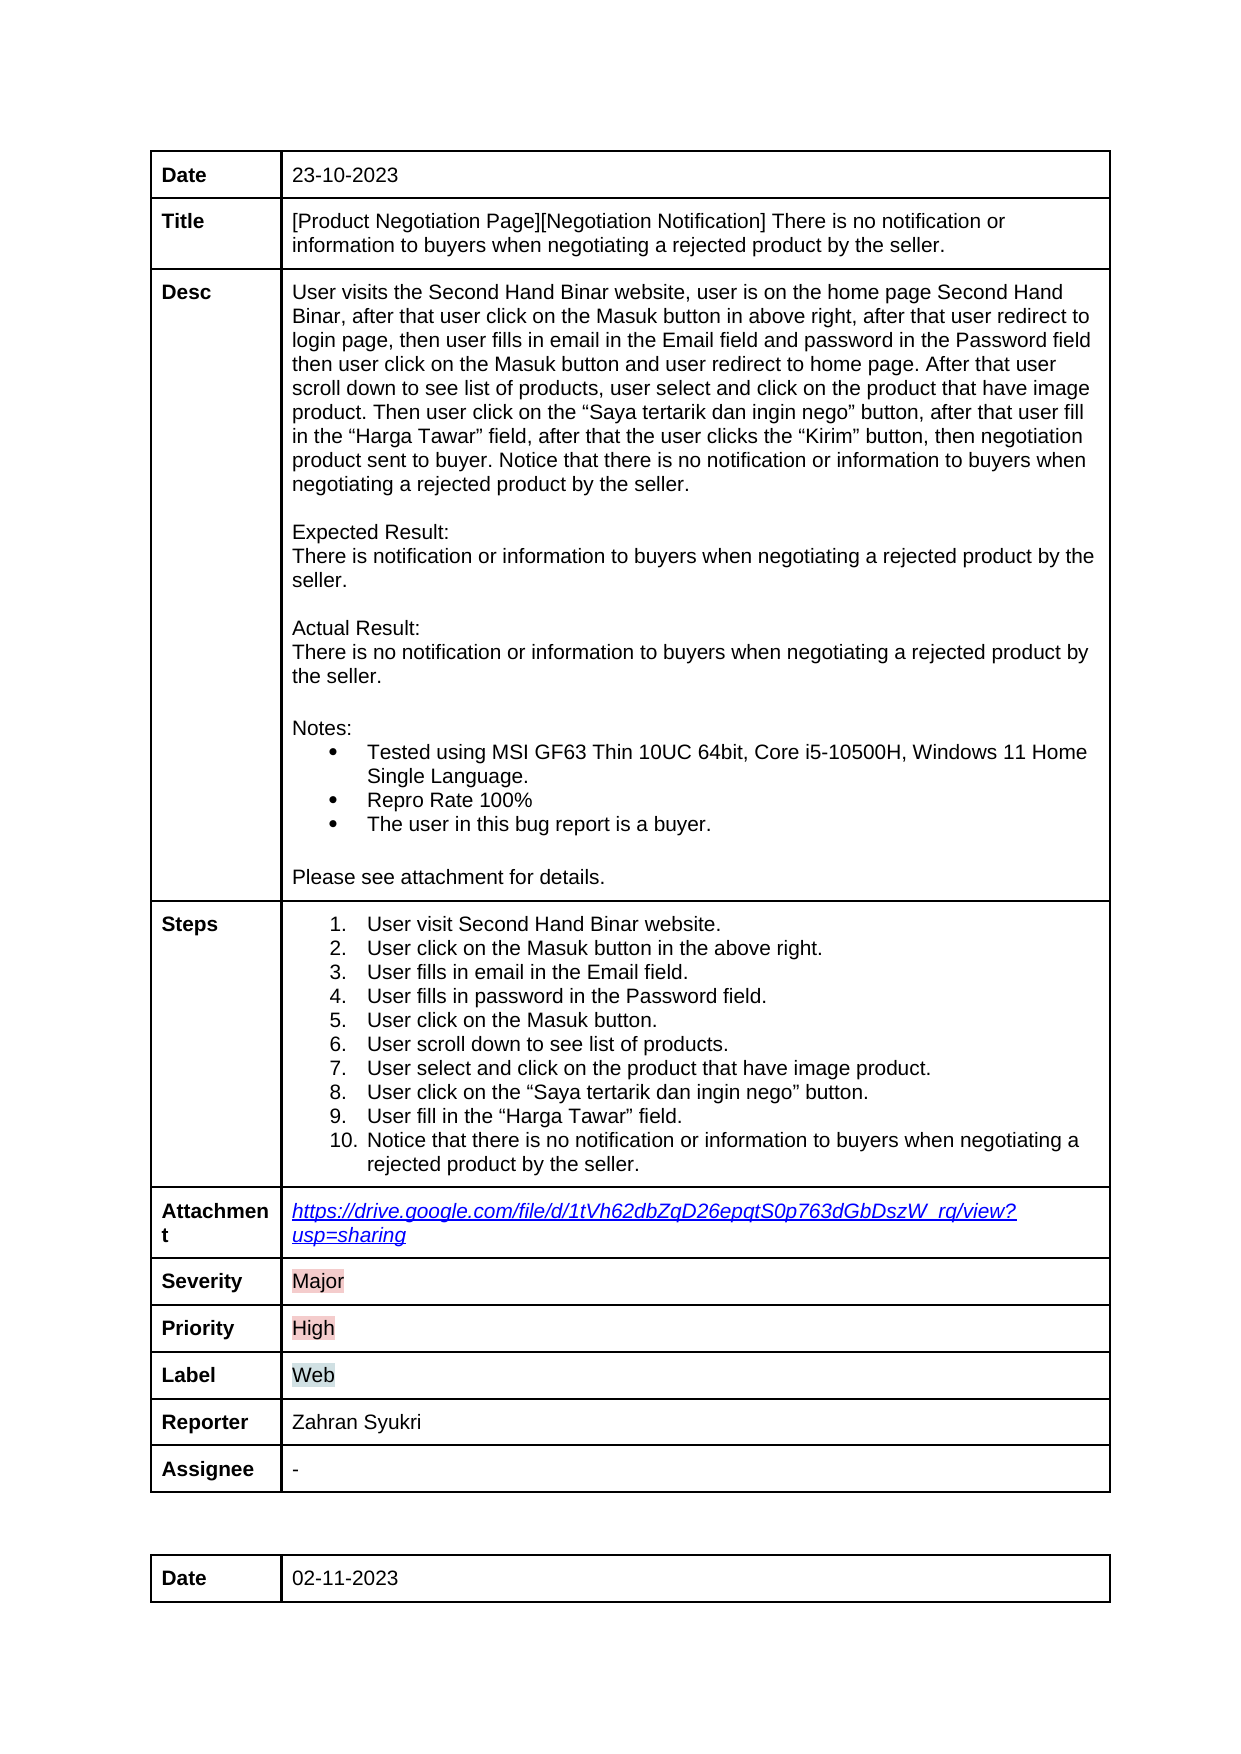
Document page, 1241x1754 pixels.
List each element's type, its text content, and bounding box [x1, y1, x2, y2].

table_cell Assignee [152, 1446, 280, 1491]
table_cell Attachment [152, 1188, 280, 1257]
table_cell Major [283, 1259, 1109, 1304]
table_cell User visit Second Hand Binar website. User click on the Masuk button in the above right. User fills in email in the Email field. User fills in password in the Password field. User click on the Masuk button. User scroll down to see list of products. User select and click on the product that have image product. User click on the “Saya tertarik dan ingin nego” button. User fill in the “Harga Tawar” field. Notice that there is no notification or information to buyers when negotiating a rejected product by the seller. [283, 902, 1109, 1186]
table_cell Reporter [152, 1400, 280, 1444]
table_cell - [283, 1446, 1109, 1491]
table_cell Title [152, 199, 280, 268]
table_header 23-10-2023 [283, 152, 1109, 197]
table_cell User visits the Second Hand Binar website, user is on the home page Second Hand Binar, after that user click on the Masuk button in above right, after that user redirect to login page, then user fills in email in the Email field and password in the Password field then user click on the Masuk button and user redirect to home page. After that user scroll down to see list of products, user select and click on the product that have image product. Then user click on the “Saya tertarik dan ingin nego” button, after that user fill in the “Harga Tawar” field, after that the user clicks the “Kirim” button, then negotiation product sent to buyer. Notice that there is no notification or information to buyers when negotiating a rejected product by the seller. Expected Result: There is notification or information to buyers when negotiating a rejected product by the seller. Actual Result: There is no notification or information to buyers when negotiating a rejected product by the seller. Notes: Tested using MSI GF63 Thin 10UC 64bit, Core i5-10500H, Windows 11 Home Single Language. Repro Rate 100% The user in this bug report is a buyer. Please see attachment for details. [283, 270, 1109, 899]
table_cell Priority [152, 1306, 280, 1351]
table_cell https://drive.google.com/file/d/1tVh62dbZqD26epqtS0p763dGbDszW_rq/view?usp=sharing [283, 1188, 1109, 1257]
table_cell Web [283, 1353, 1109, 1397]
table_cell Desc [152, 270, 280, 899]
table_cell [Product Negotiation Page][Negotiation Notification] There is no notification or information to buyers when negotiating a rejected product by the seller. [283, 199, 1109, 268]
table_cell Zahran Syukri [283, 1400, 1109, 1444]
table_cell Severity [152, 1259, 280, 1304]
table_header Date [152, 1556, 280, 1601]
table_header 02-11-2023 [283, 1556, 1109, 1601]
table_cell Steps [152, 902, 280, 1186]
table_cell Label [152, 1353, 280, 1397]
table_cell High [283, 1306, 1109, 1351]
table_header Date [152, 152, 280, 197]
